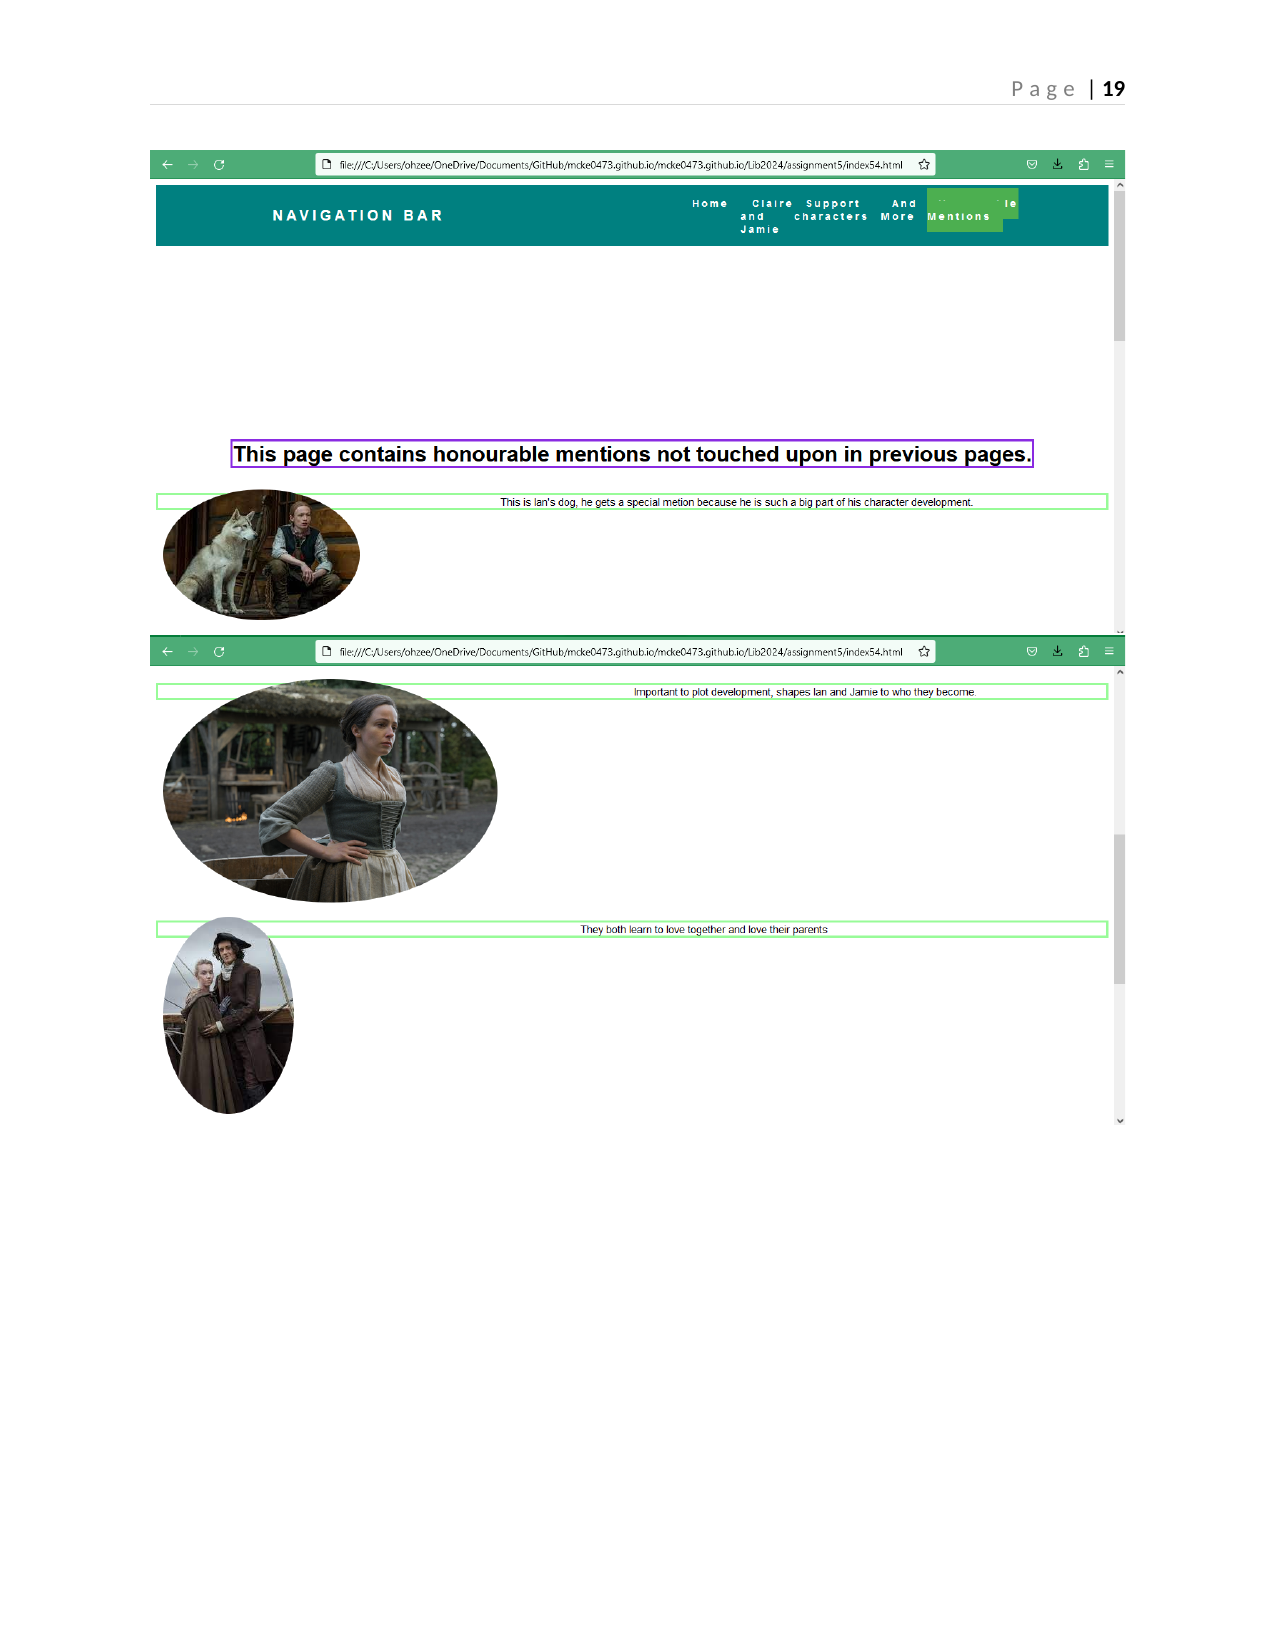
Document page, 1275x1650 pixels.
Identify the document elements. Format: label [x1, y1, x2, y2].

picture [150, 635, 1125, 1125]
picture [150, 150, 1125, 633]
